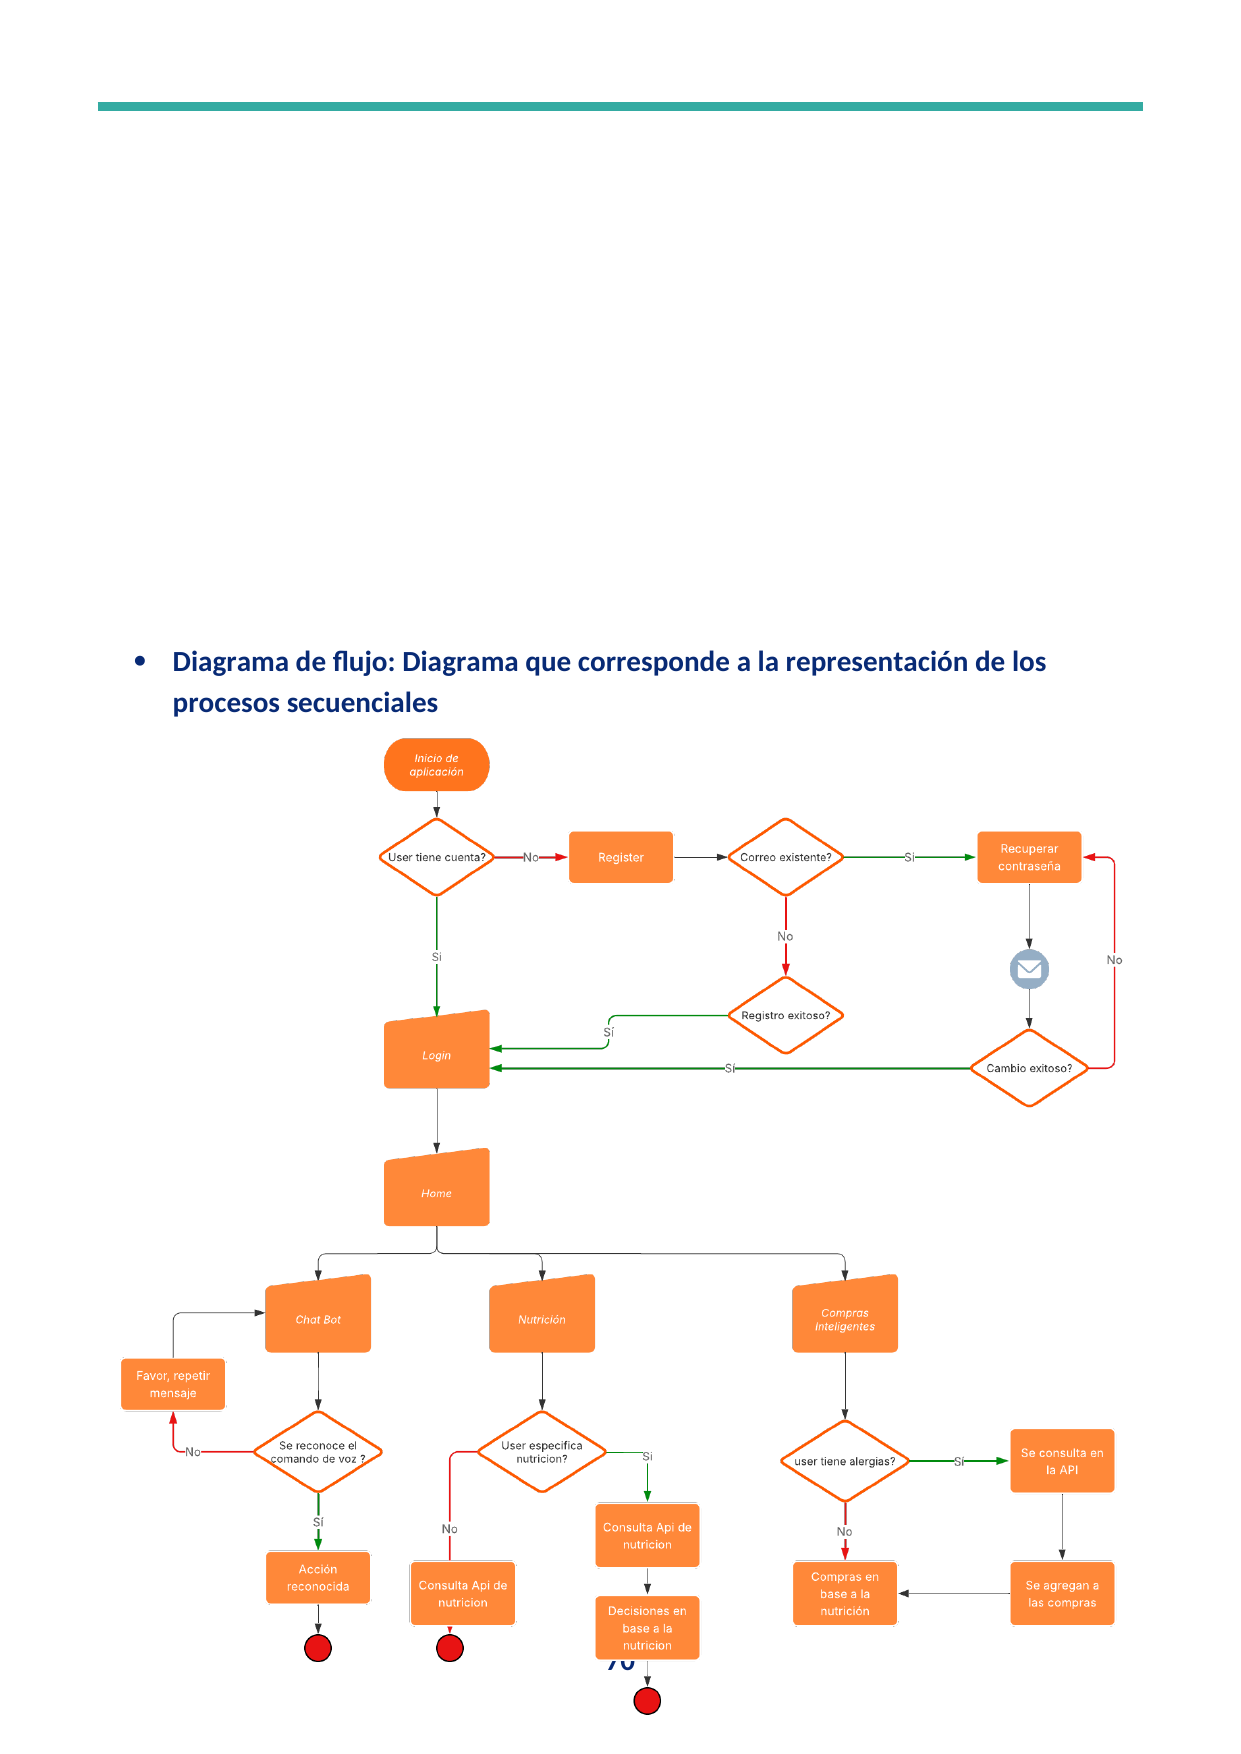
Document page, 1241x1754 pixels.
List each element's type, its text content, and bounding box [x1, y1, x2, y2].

list Diagrama de flujo: Diagrama que corresponde a la representación de los procesos secuenciales [135, 643, 1143, 720]
picture [107, 726, 1153, 1721]
